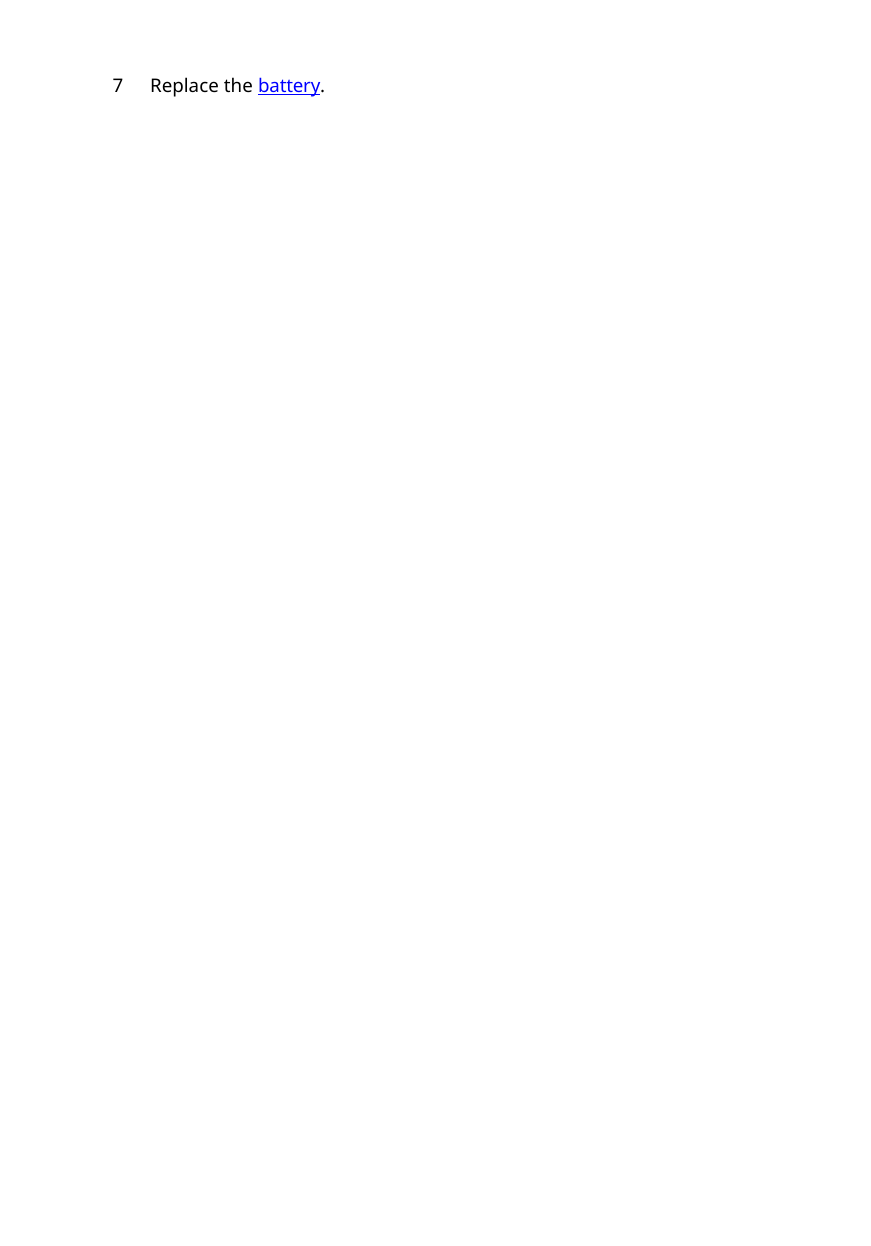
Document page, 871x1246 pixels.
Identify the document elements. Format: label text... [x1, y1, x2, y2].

list Replace the battery. [112, 72, 797, 98]
